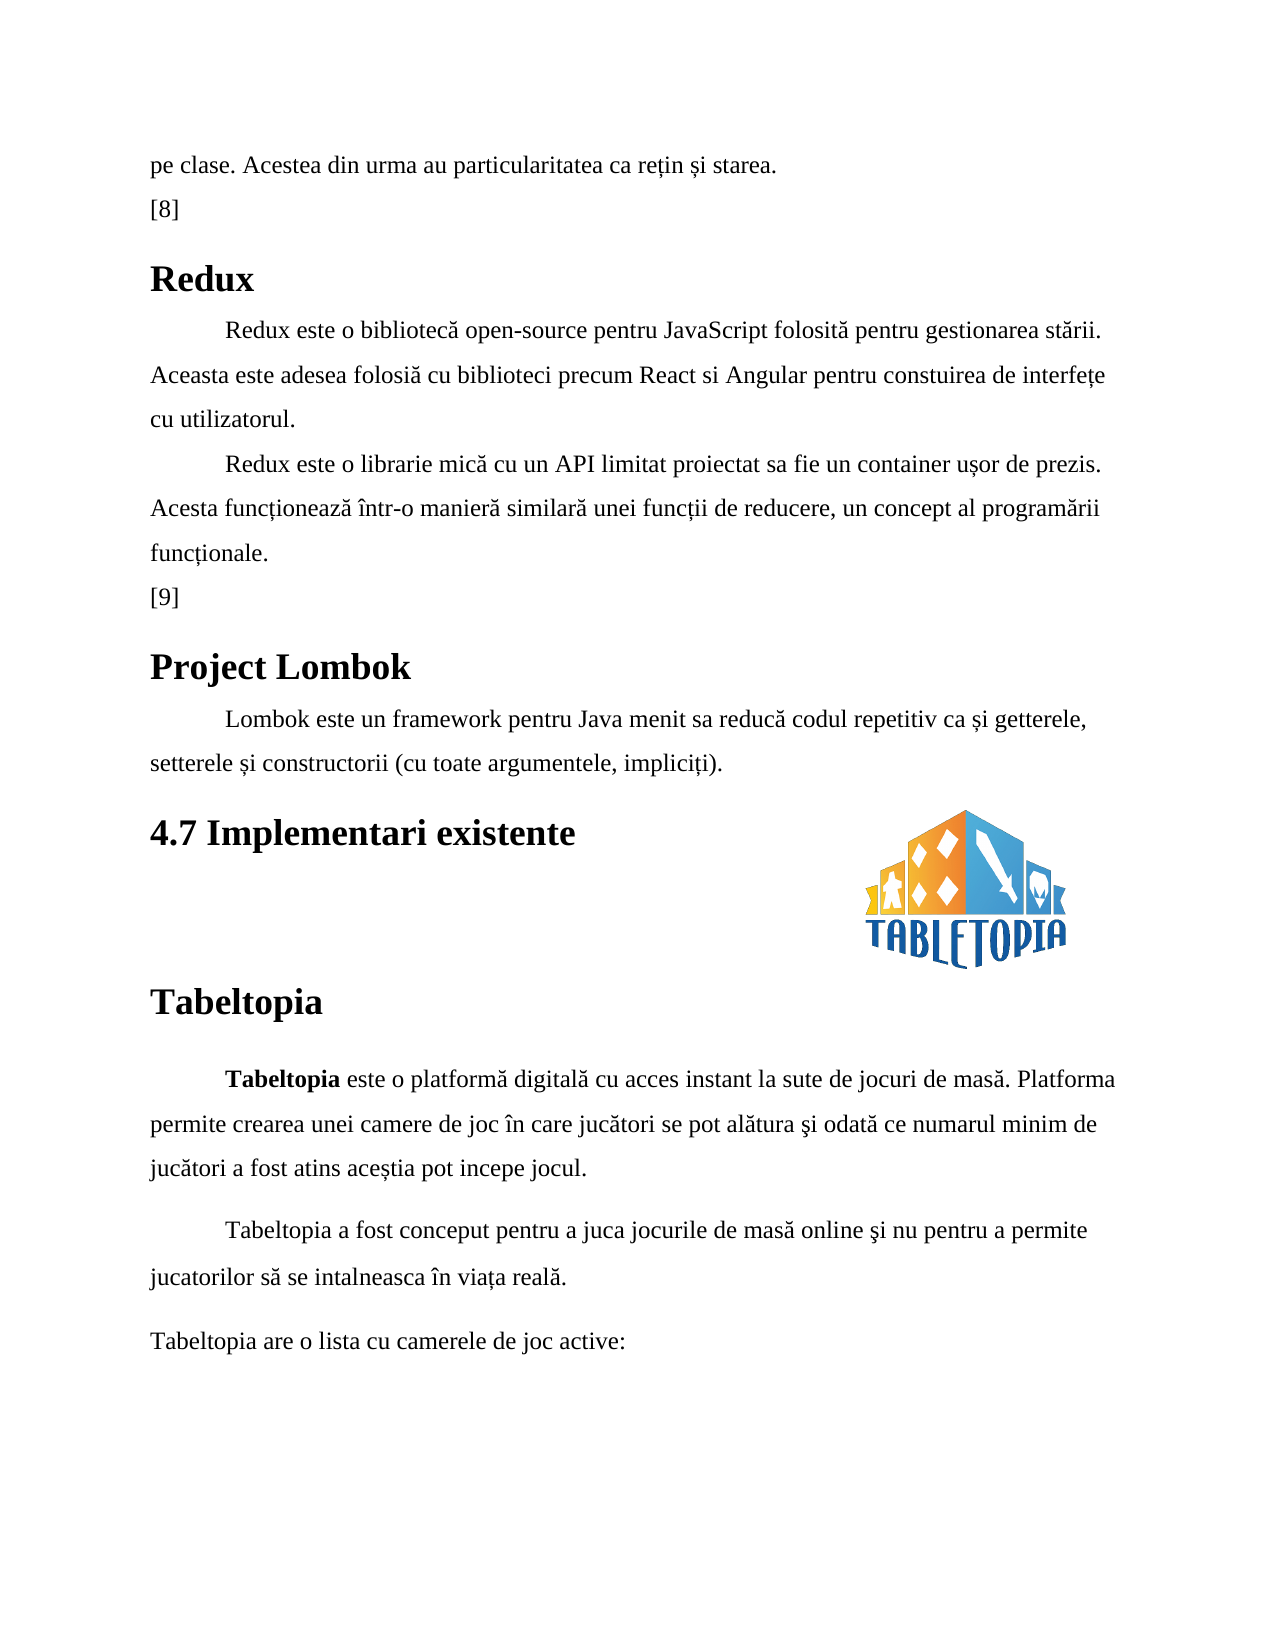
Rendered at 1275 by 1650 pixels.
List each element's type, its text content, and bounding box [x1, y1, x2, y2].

text Tabeltopia a fost conceput pentru a juca jocurile de masă online şi nu pentru a permite jucatorilor să se intalneasca în viața reală. [150, 1215, 1125, 1291]
text Tabeltopia este o platformă digitală cu acces instant la sute de jocuri de masă. Platforma permite crearea unei camere de joc în care jucători se pot alătura şi odată ce numarul minim de jucători a fost atins aceștia pot incepe jocul. [150, 1064, 1125, 1182]
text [150, 150, 1125, 223]
text Tabeltopia [150, 979, 1125, 1023]
picture [819, 853, 1112, 969]
text Project Lombok Lombok este un framework pentru Java menit sa reducă codul repetitiv ca și getterele, setterele și constructorii (cu toate argumentele, impliciți). [150, 645, 1125, 777]
text 4.7 Implementari existente [150, 810, 1125, 853]
text Tabeltopia are o lista cu camerele de joc active: [150, 1326, 1125, 1355]
text Redux Redux este o bibliotecă open-source pentru JavaScript folosită pentru gestionarea stării. Aceasta este adesea folosiă cu biblioteci precum React si Angular pentru constuirea de interfețe cu utilizatorul. Redux este o librarie mică cu un API limitat proiectat sa fie un container ușor de prezis. Acesta funcționează într-o manieră similară unei funcții de reducere, un concept al programării funcționale. [9] [150, 257, 1125, 611]
